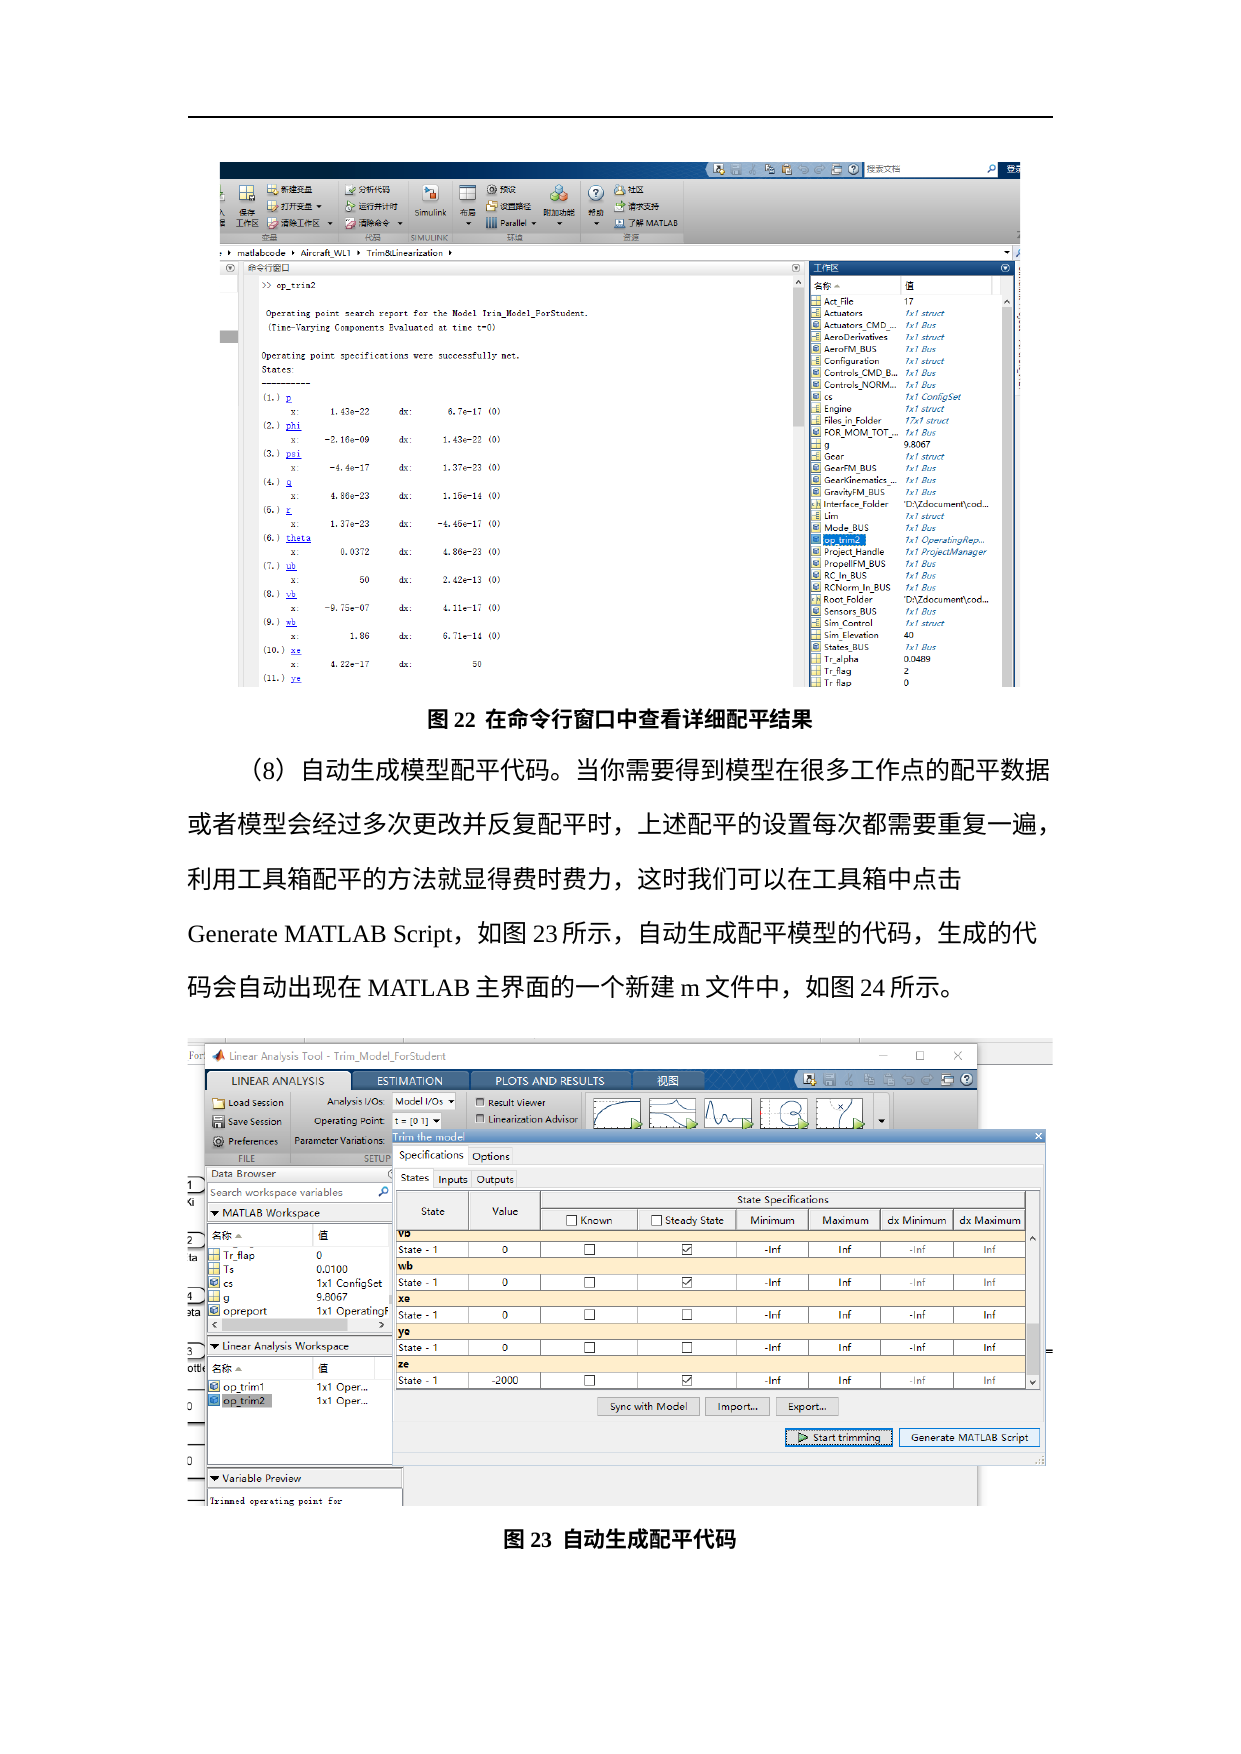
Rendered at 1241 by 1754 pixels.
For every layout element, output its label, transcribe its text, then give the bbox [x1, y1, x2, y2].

picture [187, 1038, 1053, 1506]
picture [219, 162, 1021, 687]
text 图 22 在命令行窗口中查看详细配平结果 [187, 702, 1053, 734]
text （8）自动生成模型配平代码。当你需要得到模型在很多工作点的配平数据或者模型会经过多次更改并反复配平时，上述配平的设置每次都需要重复一遍，利用工具箱配平的方法就显得费时费力，这时我们可以在工具箱中点击Generate MATLAB Script，如图23所示，自动生成配平模型的代码，生成的代码会自动出现在MATLAB主界面的一个新建m文件中，如图24所示。 [187, 750, 1053, 1004]
text 图 23 自动生成配平代码 [187, 1522, 1053, 1554]
